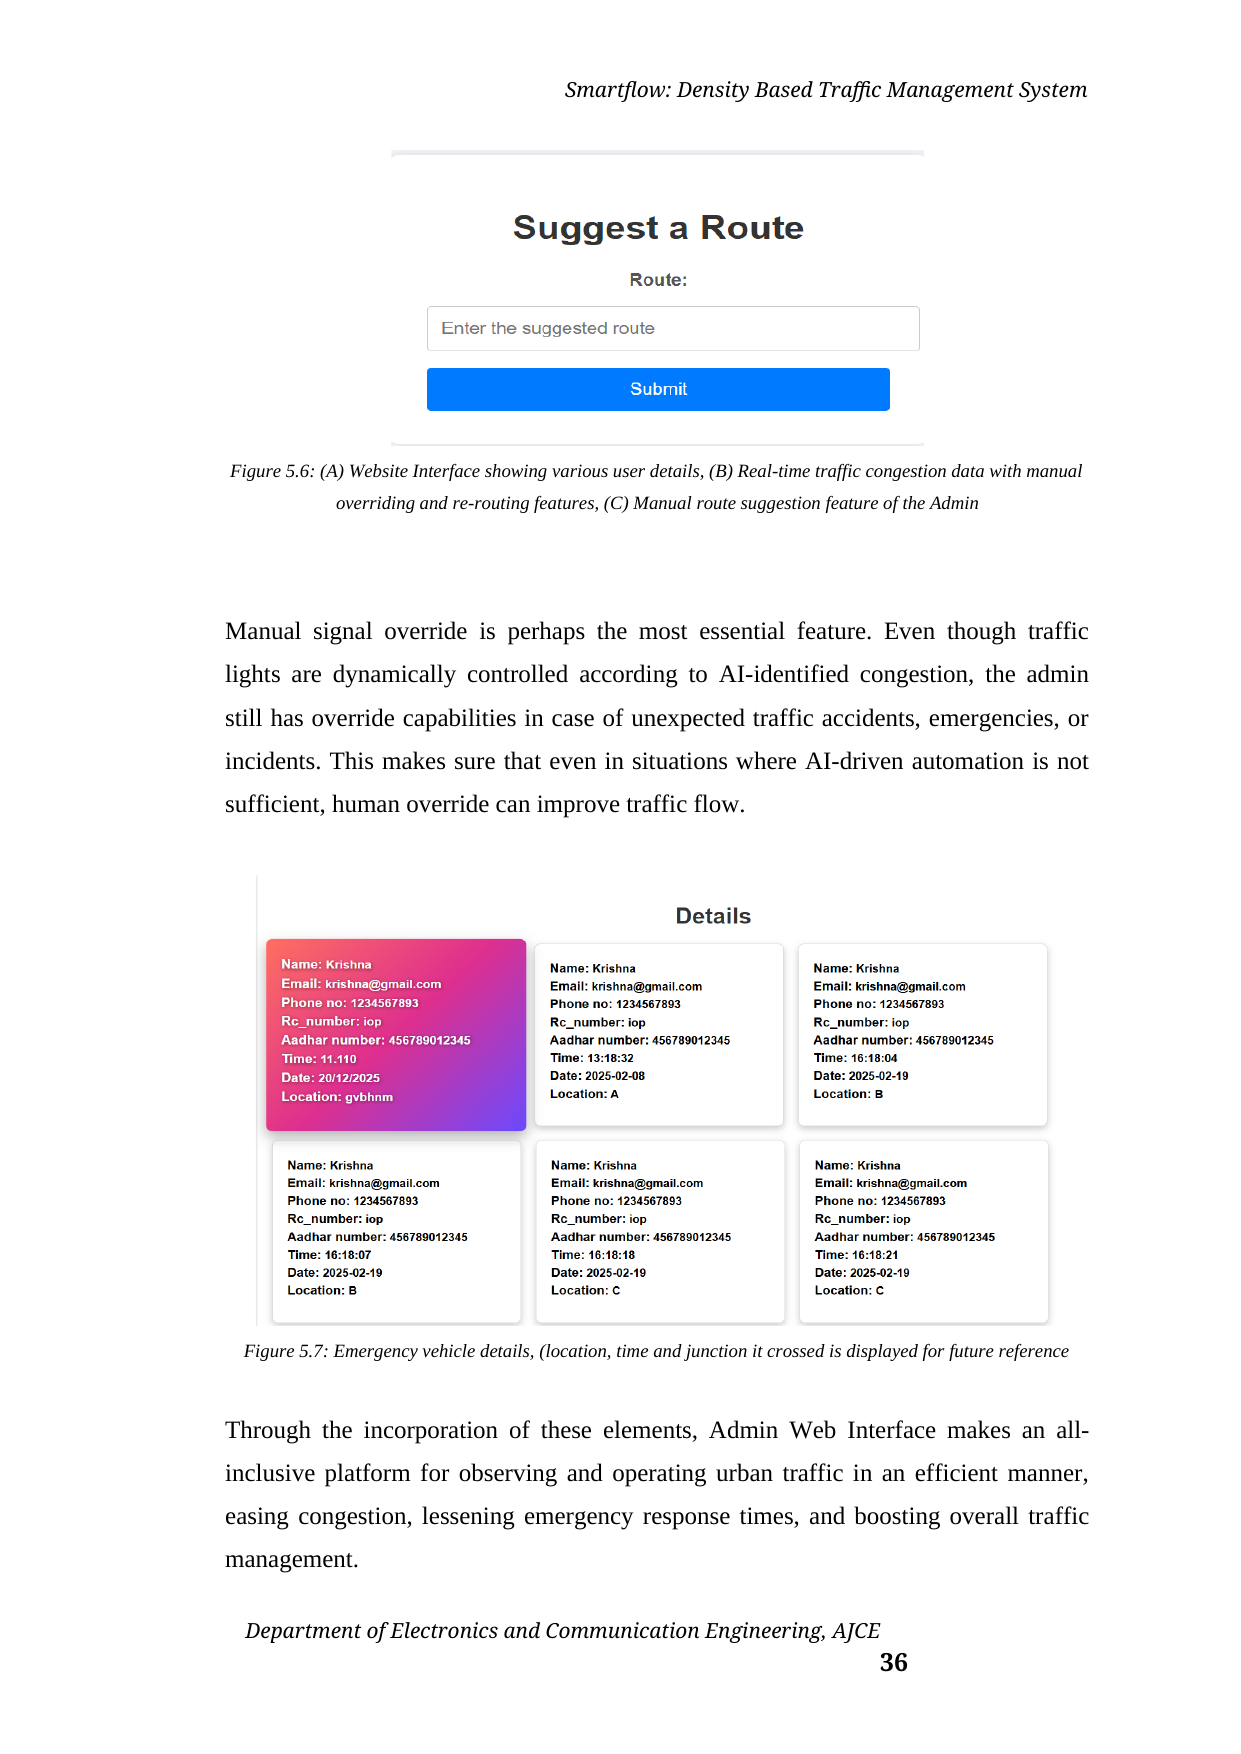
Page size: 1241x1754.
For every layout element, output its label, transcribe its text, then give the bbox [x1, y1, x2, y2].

picture [391, 150, 924, 446]
picture [255, 875, 1060, 1326]
text Through the incorporation of these elements, Admin Web Interface makes an all-inclusive platform for observing and operating urban traffic in an efficient manner, easing congestion, lessening emergency response times, and boosting overall traffic management. [225, 1415, 1090, 1573]
text Figure 5.6: (A) Website Interface showing various user details, (B) Real-time traffic congestion data with manual overriding and re-routing features, (C) Manual route suggestion feature of the Admin [225, 460, 1090, 513]
text Manual signal override is perhaps the most essential feature. Even though traffic lights are dynamically controlled according to AI-identified congestion, the admin still has override capabilities in case of unexpected traffic accidents, emergencies, or incidents. This makes sure that even in situations where AI-driven automation is not sufficient, human override can improve traffic flow. [225, 616, 1090, 818]
text Figure 5.7: Emergency vehicle details, (location, time and junction it crossed is displayed for future reference [225, 1339, 1090, 1361]
